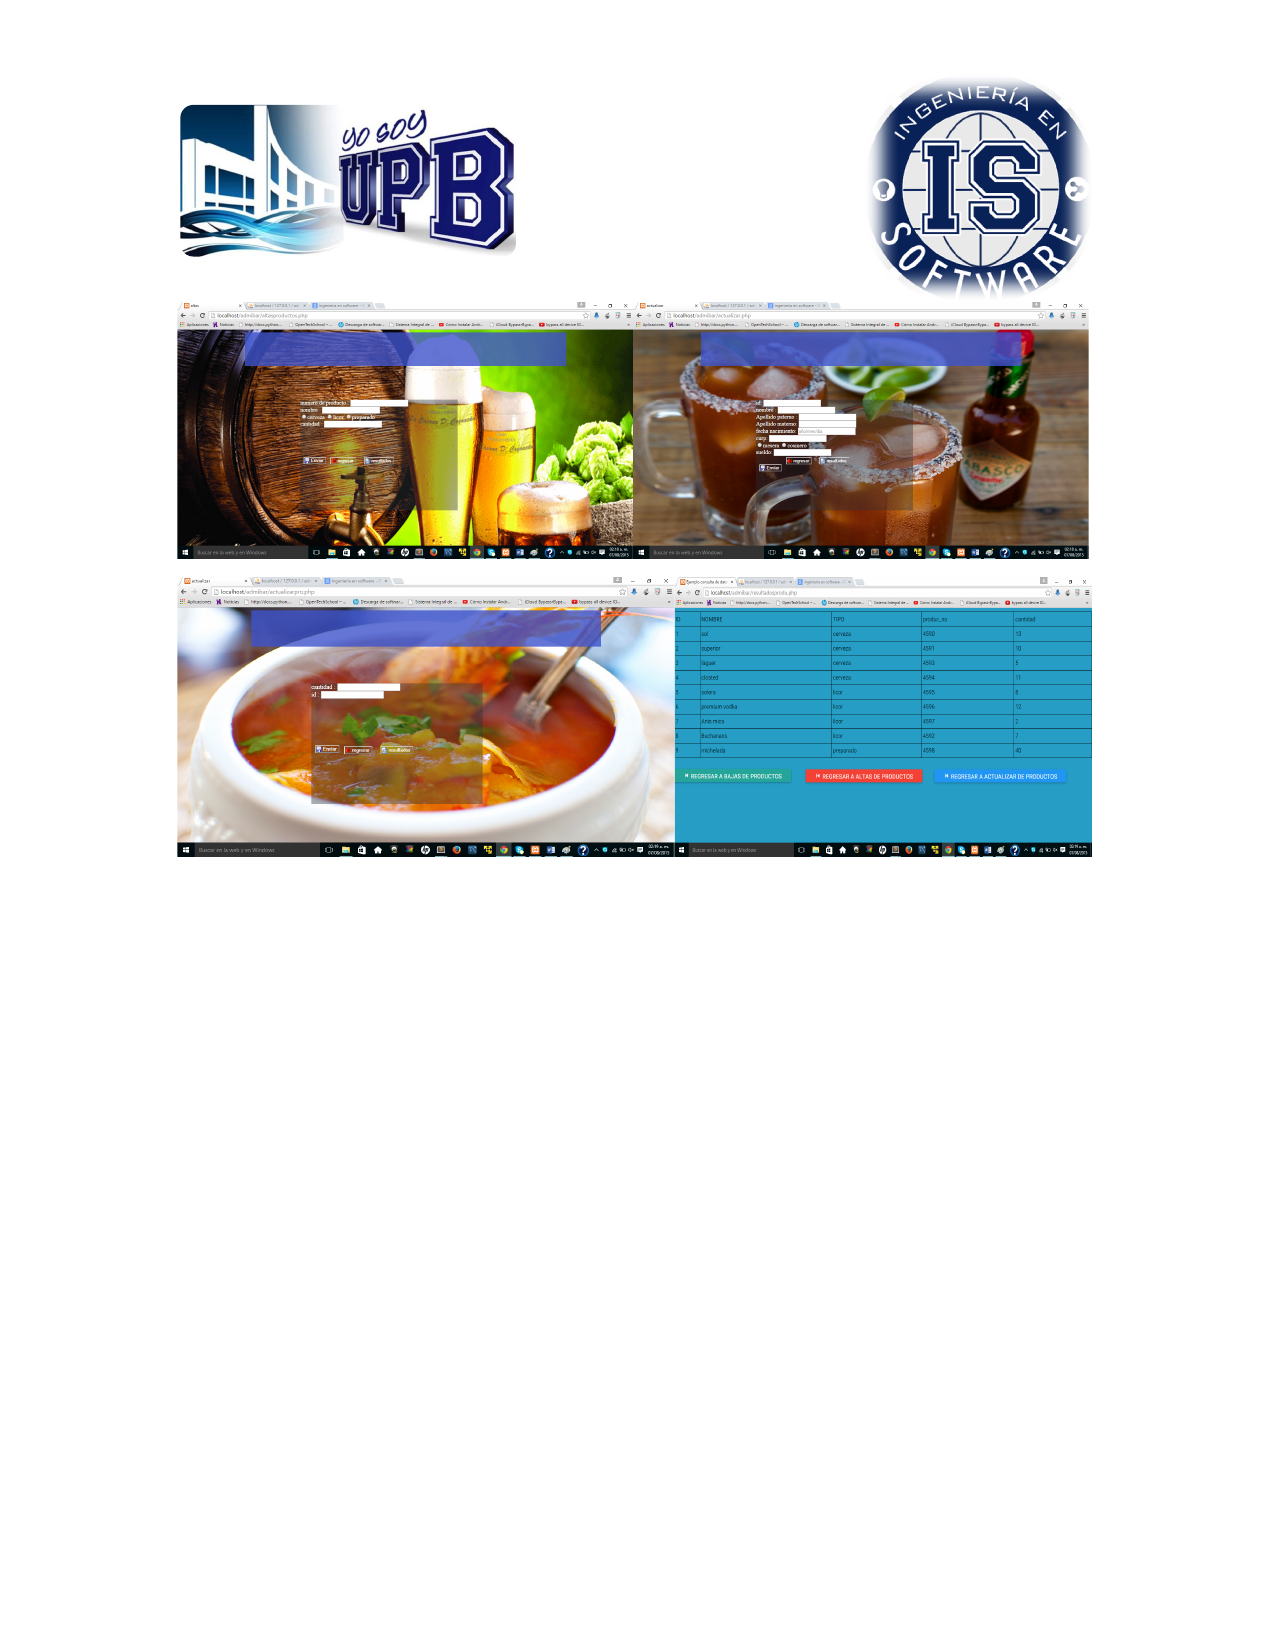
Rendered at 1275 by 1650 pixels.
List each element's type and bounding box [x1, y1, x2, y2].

picture [177, 577, 1092, 857]
picture [180, 104, 516, 257]
picture [177, 302, 1089, 559]
picture [894, 103, 1064, 272]
